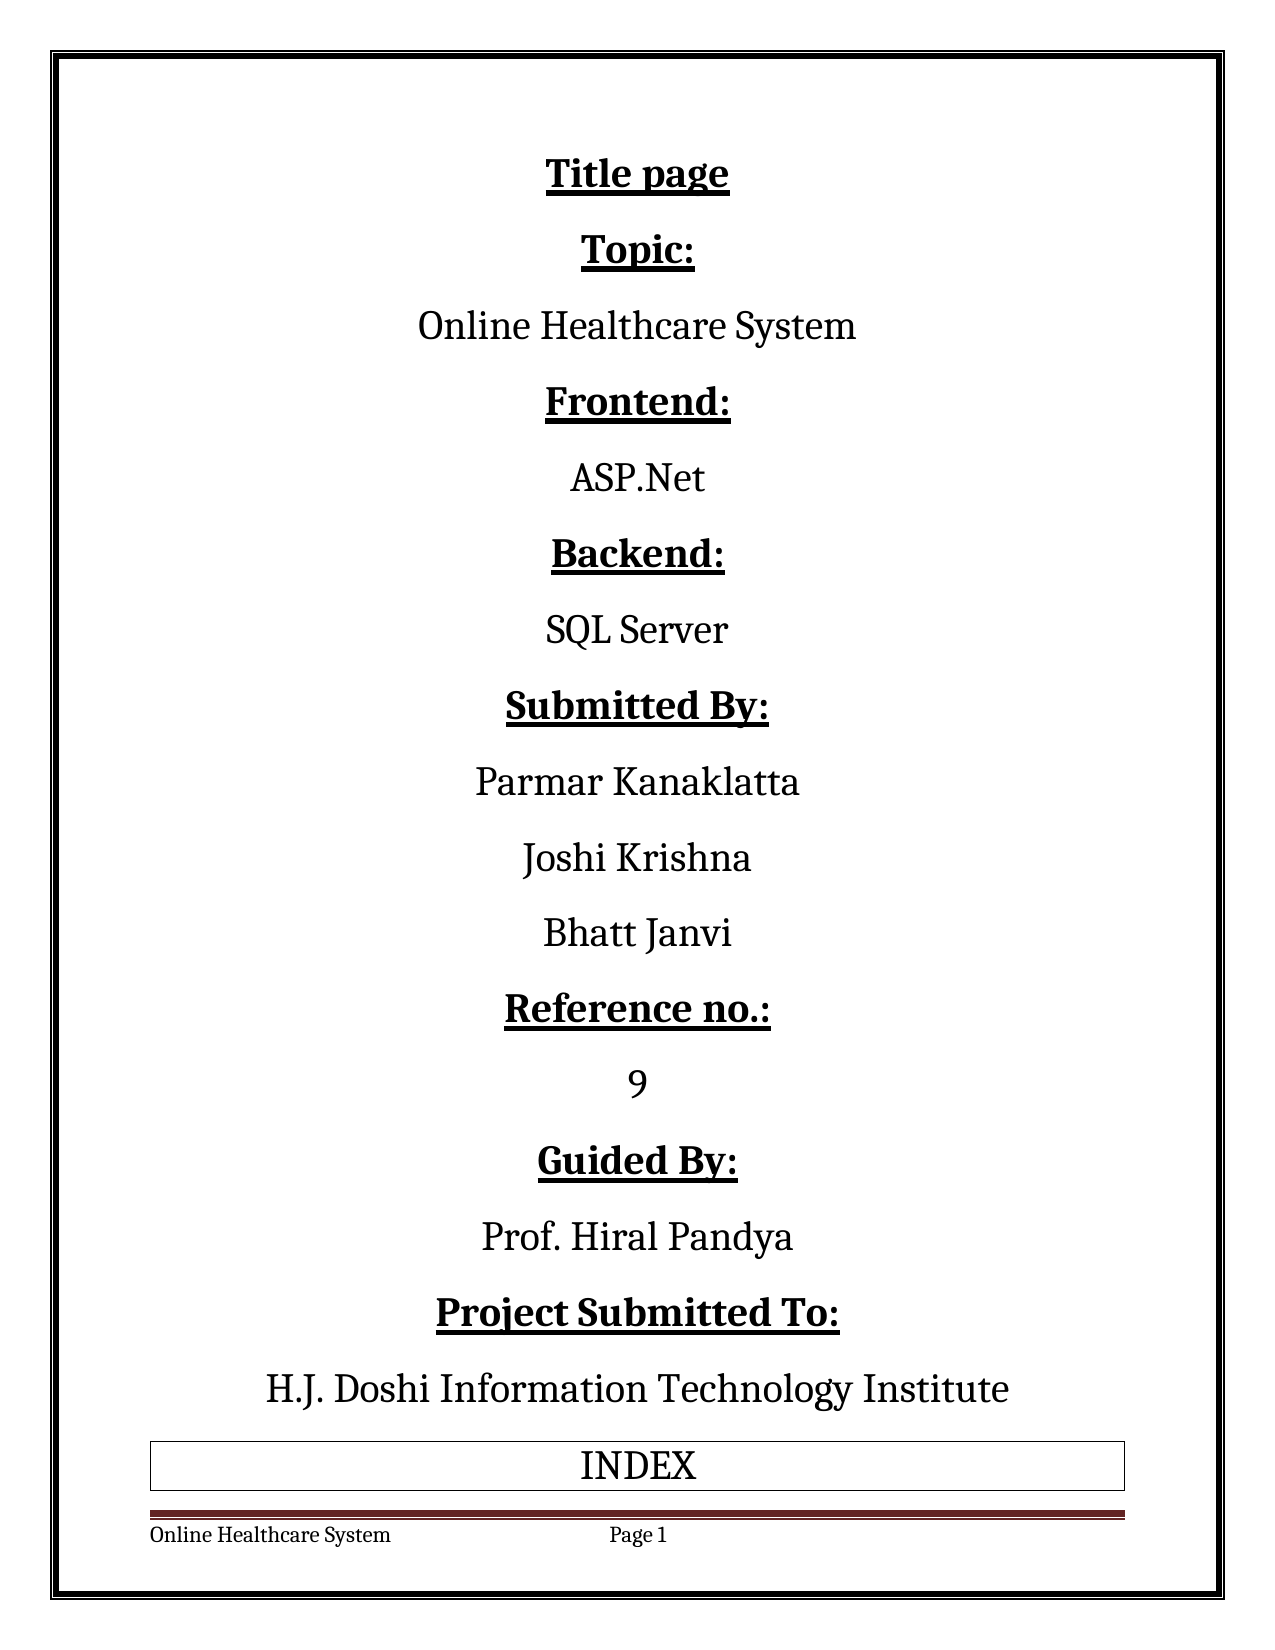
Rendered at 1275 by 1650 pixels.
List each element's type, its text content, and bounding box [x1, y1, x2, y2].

text ASP.Net [150, 454, 1125, 502]
text Online Healthcare System [150, 302, 1125, 350]
text Parmar Kanaklatta [150, 757, 1125, 805]
text Bhatt Janvi [150, 909, 1125, 957]
text Reference no.: [150, 985, 1125, 1033]
text Title page [150, 150, 1125, 198]
text Submitted By: [150, 682, 1125, 729]
text Guided By: [150, 1137, 1125, 1185]
text Frontend: [150, 378, 1125, 426]
text SQL Server [150, 606, 1125, 653]
text H.J. Doshi Information Technology Institute [150, 1365, 1125, 1413]
text Topic: [150, 226, 1125, 274]
text Backend: [150, 530, 1125, 578]
text Project Submitted To: [150, 1289, 1125, 1337]
text 9 [150, 1061, 1125, 1109]
text Prof. Hiral Pandya [150, 1213, 1125, 1261]
table_header INDEX [151, 1442, 1124, 1490]
text Joshi Krishna [150, 833, 1125, 881]
